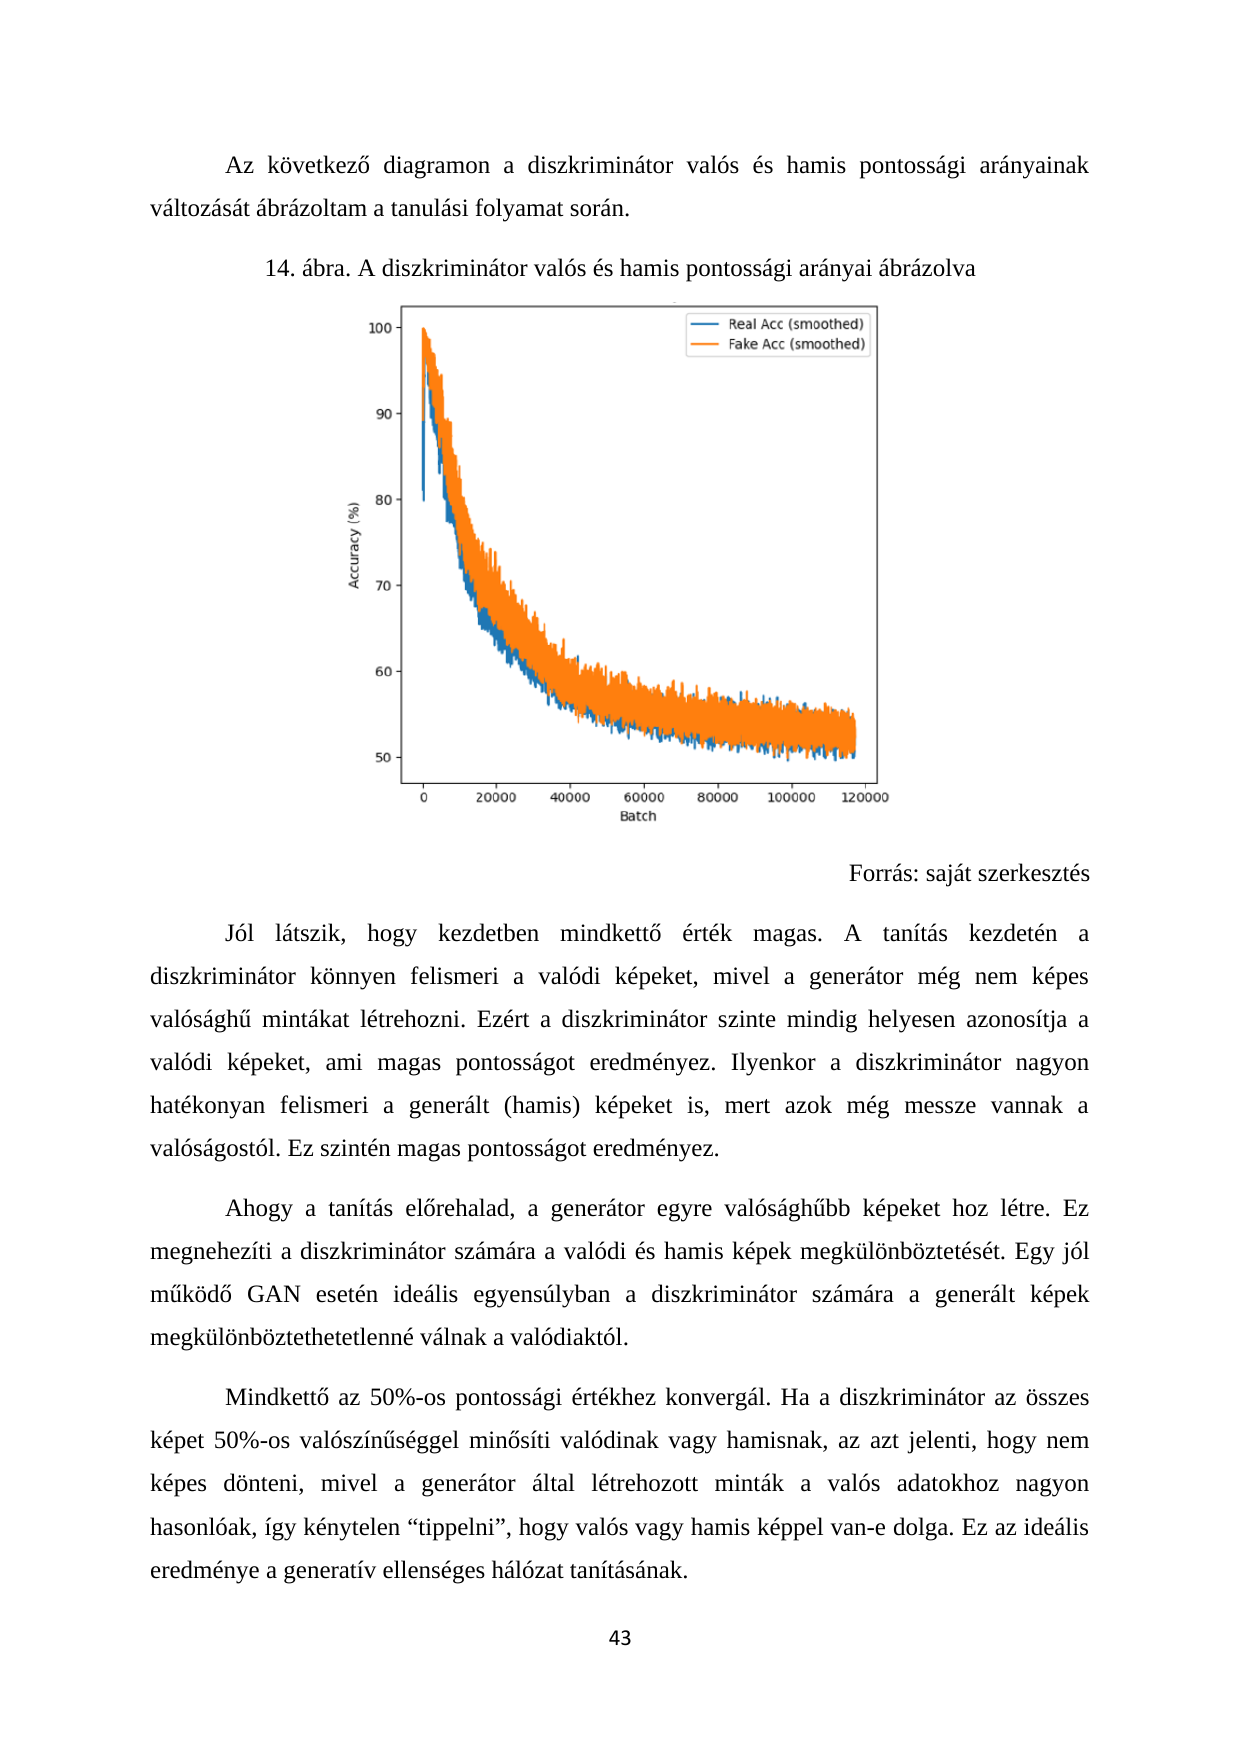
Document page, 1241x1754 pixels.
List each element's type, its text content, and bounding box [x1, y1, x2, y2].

text Az következő diagramon a diszkriminátor valós és hamis pontossági arányainak változását ábrázoltam a tanulási folyamat során. [150, 150, 1090, 222]
text Forrás: saját szerkesztés [150, 858, 1090, 887]
text Ahogy a tanítás előrehalad, a generátor egyre valósághűbb képeket hoz létre. Ez megnehezíti a diszkriminátor számára a valódi és hamis képek megkülönböztetését. Egy jól működő GAN esetén ideális egyensúlyban a diszkriminátor számára a generált képek megkülönböztethetetlenné válnak a valódiaktól. [150, 1193, 1090, 1351]
text Jól látszik, hogy kezdetben mindkettő érték magas. A tanítás kezdetén a diszkriminátor könnyen felismeri a valódi képeket, mivel a generátor még nem képes valósághű mintákat létrehozni. Ezért a diszkriminátor szinte mindig helyesen azonosítja a valódi képeket, ami magas pontosságot eredményez. Ilyenkor a diszkriminátor nagyon hatékonyan felismeri a generált (hamis) képeket is, mert azok még messze vannak a valóságostól. Ez szintén magas pontosságot eredményez. [150, 918, 1090, 1162]
picture [342, 302, 898, 828]
text 14. ábra. A diszkriminátor valós és hamis pontossági arányai ábrázolva [150, 253, 1090, 282]
text Mindkettő az 50%-os pontossági értékhez konvergál. Ha a diszkriminátor az összes képet 50%-os valószínűséggel minősíti valódinak vagy hamisnak, az azt jelenti, hogy nem képes dönteni, mivel a generátor által létrehozott minták a valós adatokhoz nagyon hasonlóak, így kénytelen “tippelni”, hogy valós vagy hamis képpel van-e dolga. Ez az ideális eredménye a generatív ellenséges hálózat tanításának. [150, 1382, 1090, 1583]
